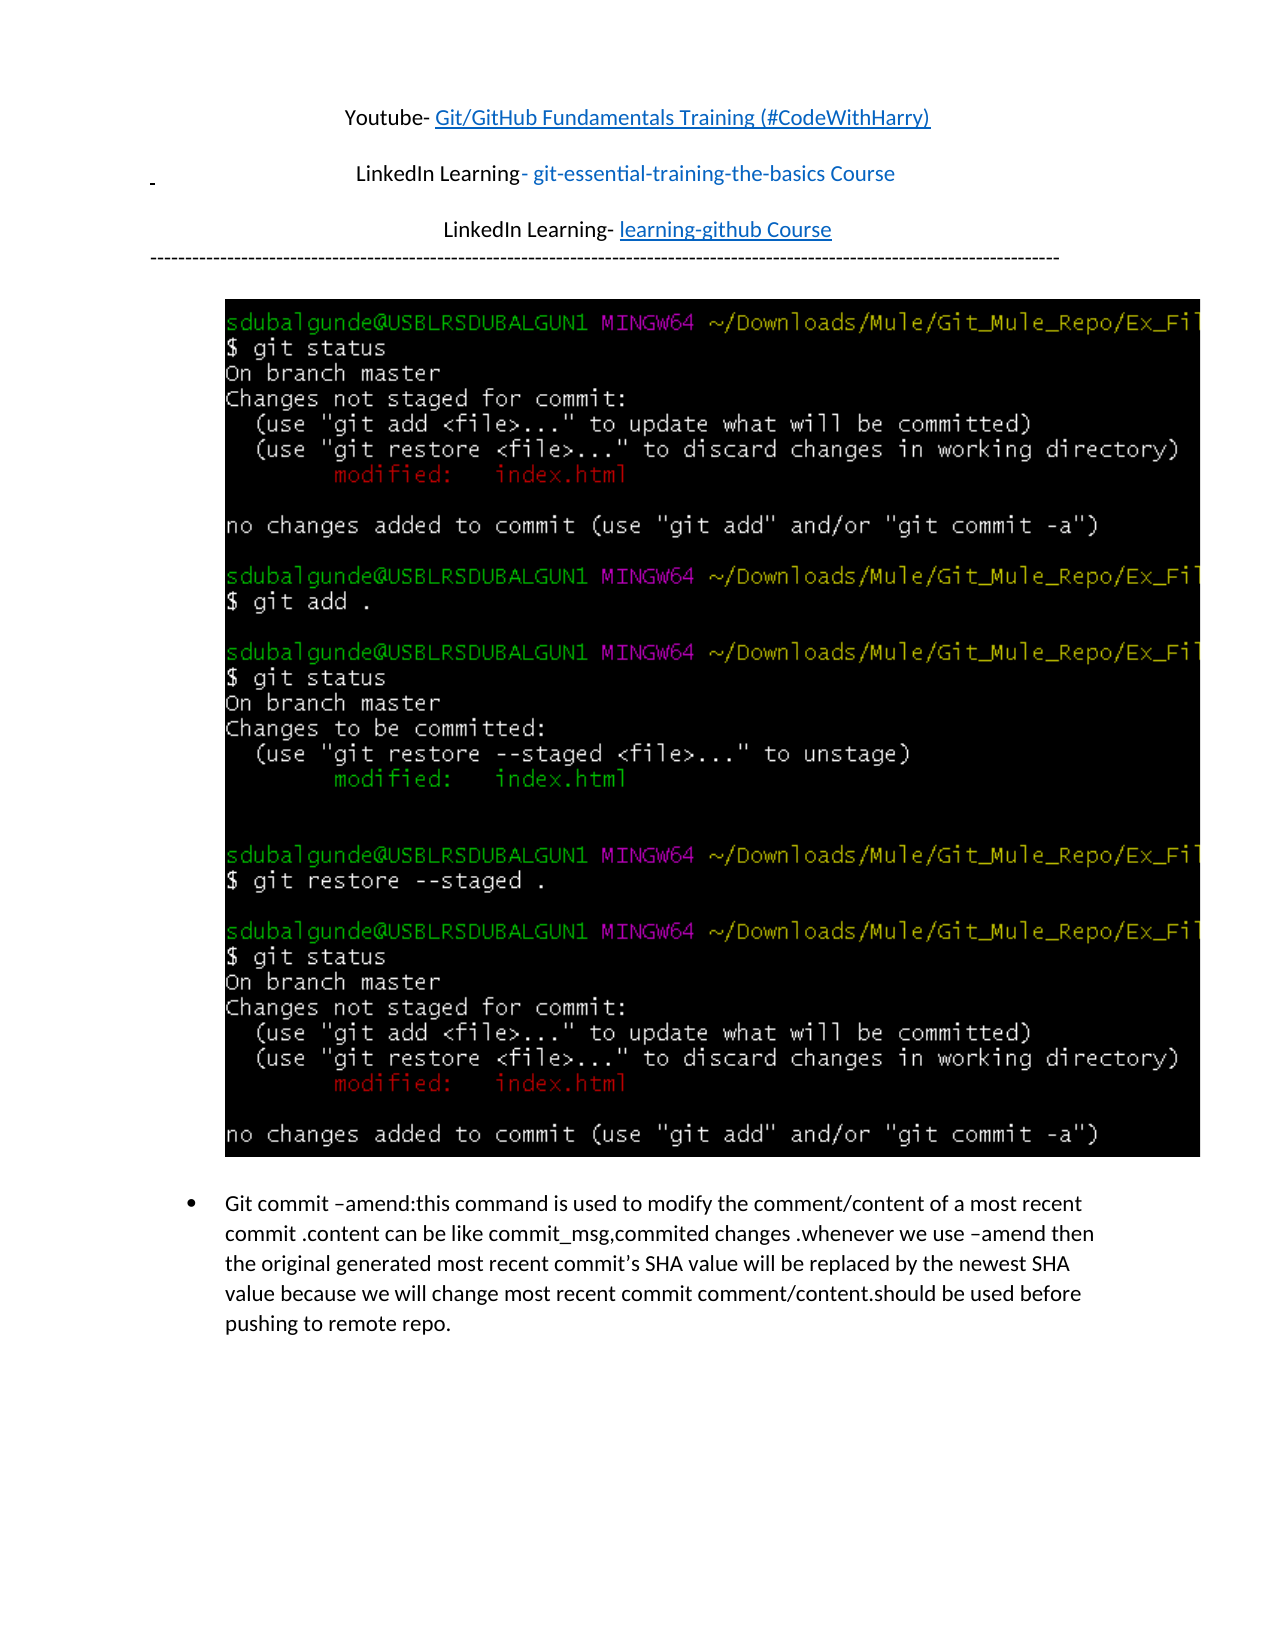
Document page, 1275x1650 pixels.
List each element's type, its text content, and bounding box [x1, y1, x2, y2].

picture [225, 299, 1200, 1157]
list Git commit –amend:this command is used to modify the comment/content of a most recent commit .content can be like commit_msg,commited changes .whenever we use –amend then the original generated most recent commit’s SHA value will be replaced by the newest SHA value because we will change most recent commit comment/content.should be used before pushing to remote repo. [187, 1189, 1125, 1338]
